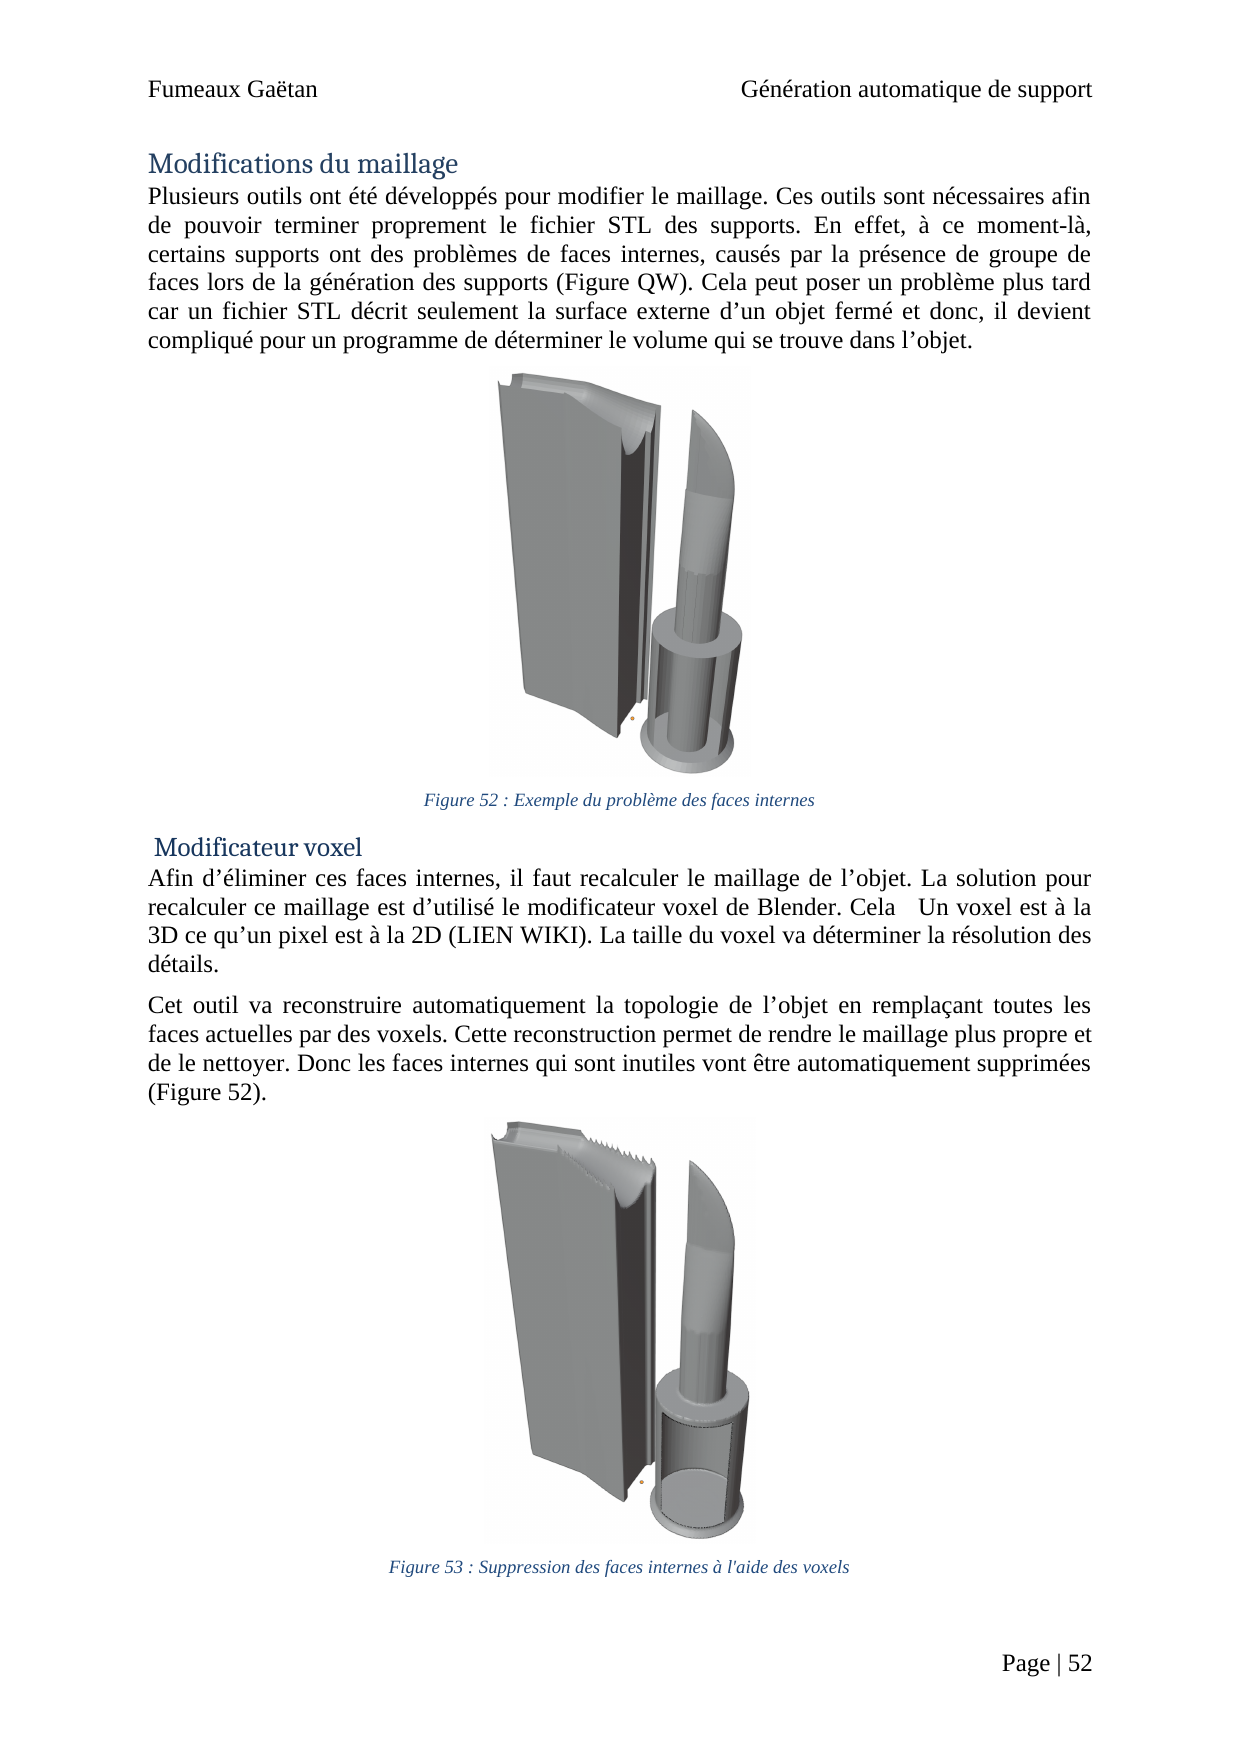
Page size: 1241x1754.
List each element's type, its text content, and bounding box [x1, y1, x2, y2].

text Figure 52 : Exemple du problème des faces internes [148, 789, 1093, 811]
text Figure 53 : Suppression des faces internes à l'aide des voxels [148, 1556, 1093, 1577]
text Afin d’éliminer ces faces internes, il faut recalculer le maillage de l’objet. La solution pour recalculer ce maillage est d’utilisé le modificateur voxel de Blender. Cela Un voxel est à la 3D ce qu’un pixel est à la 2D (LIEN WIKI). La taille du voxel va déterminer la résolution des détails. [148, 863, 1093, 978]
text Cet outil va reconstruire automatiquement la topologie de l’objet en remplaçant toutes les faces actuelles par des voxels. Cette reconstruction permet de rendre le maillage plus propre et de le nettoyer. Donc les faces internes qui sont inutiles vont être automatiquement supprimées (Figure 52). [148, 990, 1093, 1105]
picture [488, 366, 752, 777]
picture [484, 1117, 756, 1544]
subtitle Modifications du maillage [148, 148, 1093, 181]
subtitle Modificateur voxel [148, 832, 1093, 863]
text Plusieurs outils ont été développés pour modifier le maillage. Ces outils sont nécessaires afin de pouvoir terminer proprement le fichier STL des supports. En effet, à ce moment-là, certains supports ont des problèmes de faces internes, causés par la présence de groupe de faces lors de la génération des supports (Figure QW). Cela peut poser un problème plus tard car un fichier STL décrit seulement la surface externe d’un objet fermé et donc, il devient compliqué pour un programme de déterminer le volume qui se trouve dans l’objet. [148, 181, 1093, 354]
